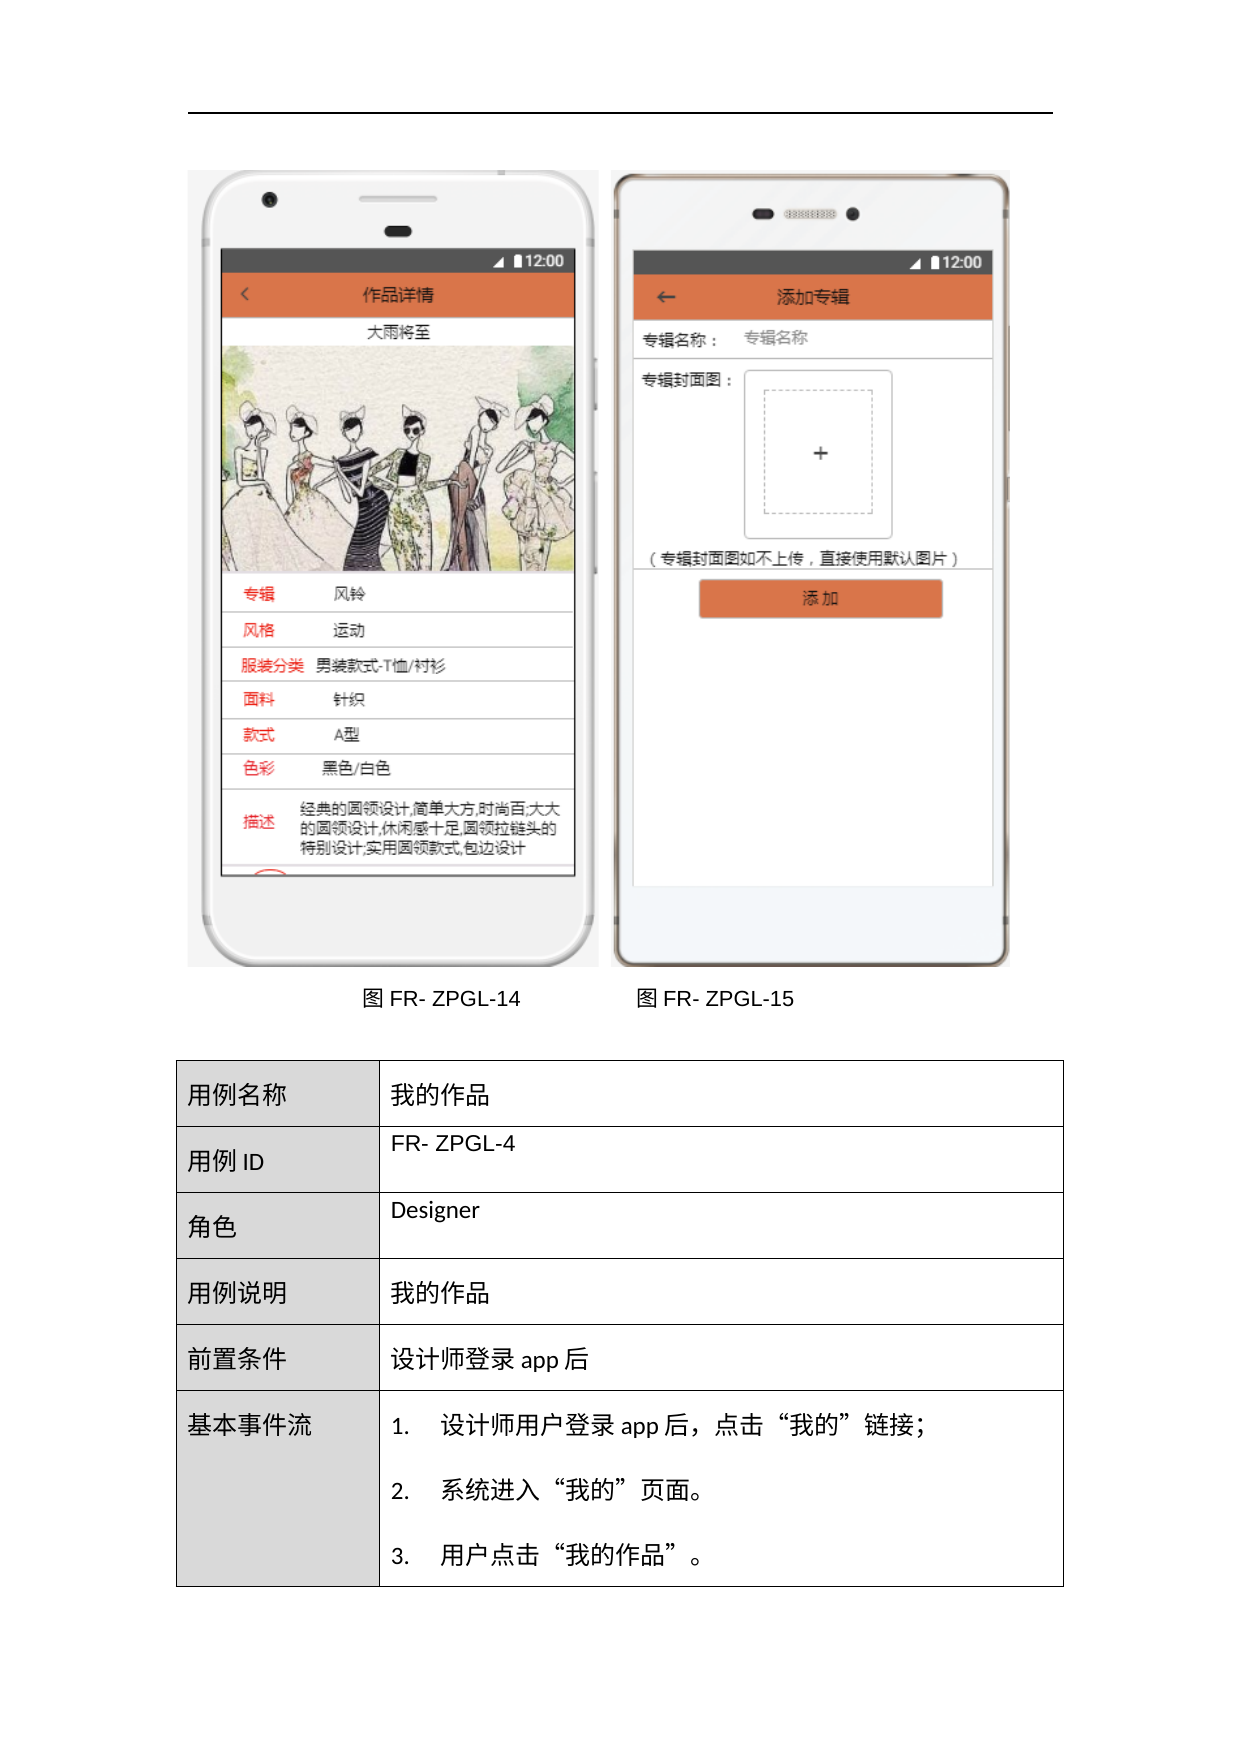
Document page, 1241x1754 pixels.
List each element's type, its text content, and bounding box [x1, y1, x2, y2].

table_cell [380, 1391, 1063, 1586]
table_cell FR- ZPGL-4 [380, 1127, 1063, 1192]
table_cell 用例说明 [177, 1259, 379, 1324]
text 图 FR- ZPGL-14 图 FR- ZPGL-15 [187, 981, 1053, 1013]
table_cell 我的作品 [380, 1259, 1063, 1324]
table_cell 前置条件 [177, 1325, 379, 1390]
table_cell Designer [380, 1193, 1063, 1258]
table_cell 基本事件流 [177, 1391, 379, 1586]
table_header 我的作品 [380, 1061, 1063, 1126]
table_cell 设计师登录app后 [380, 1325, 1063, 1390]
table_cell 用例ID [177, 1127, 379, 1192]
table_cell 角色 [177, 1193, 379, 1258]
picture [610, 170, 1010, 967]
picture [187, 170, 599, 967]
table_header 用例名称 [177, 1061, 379, 1126]
